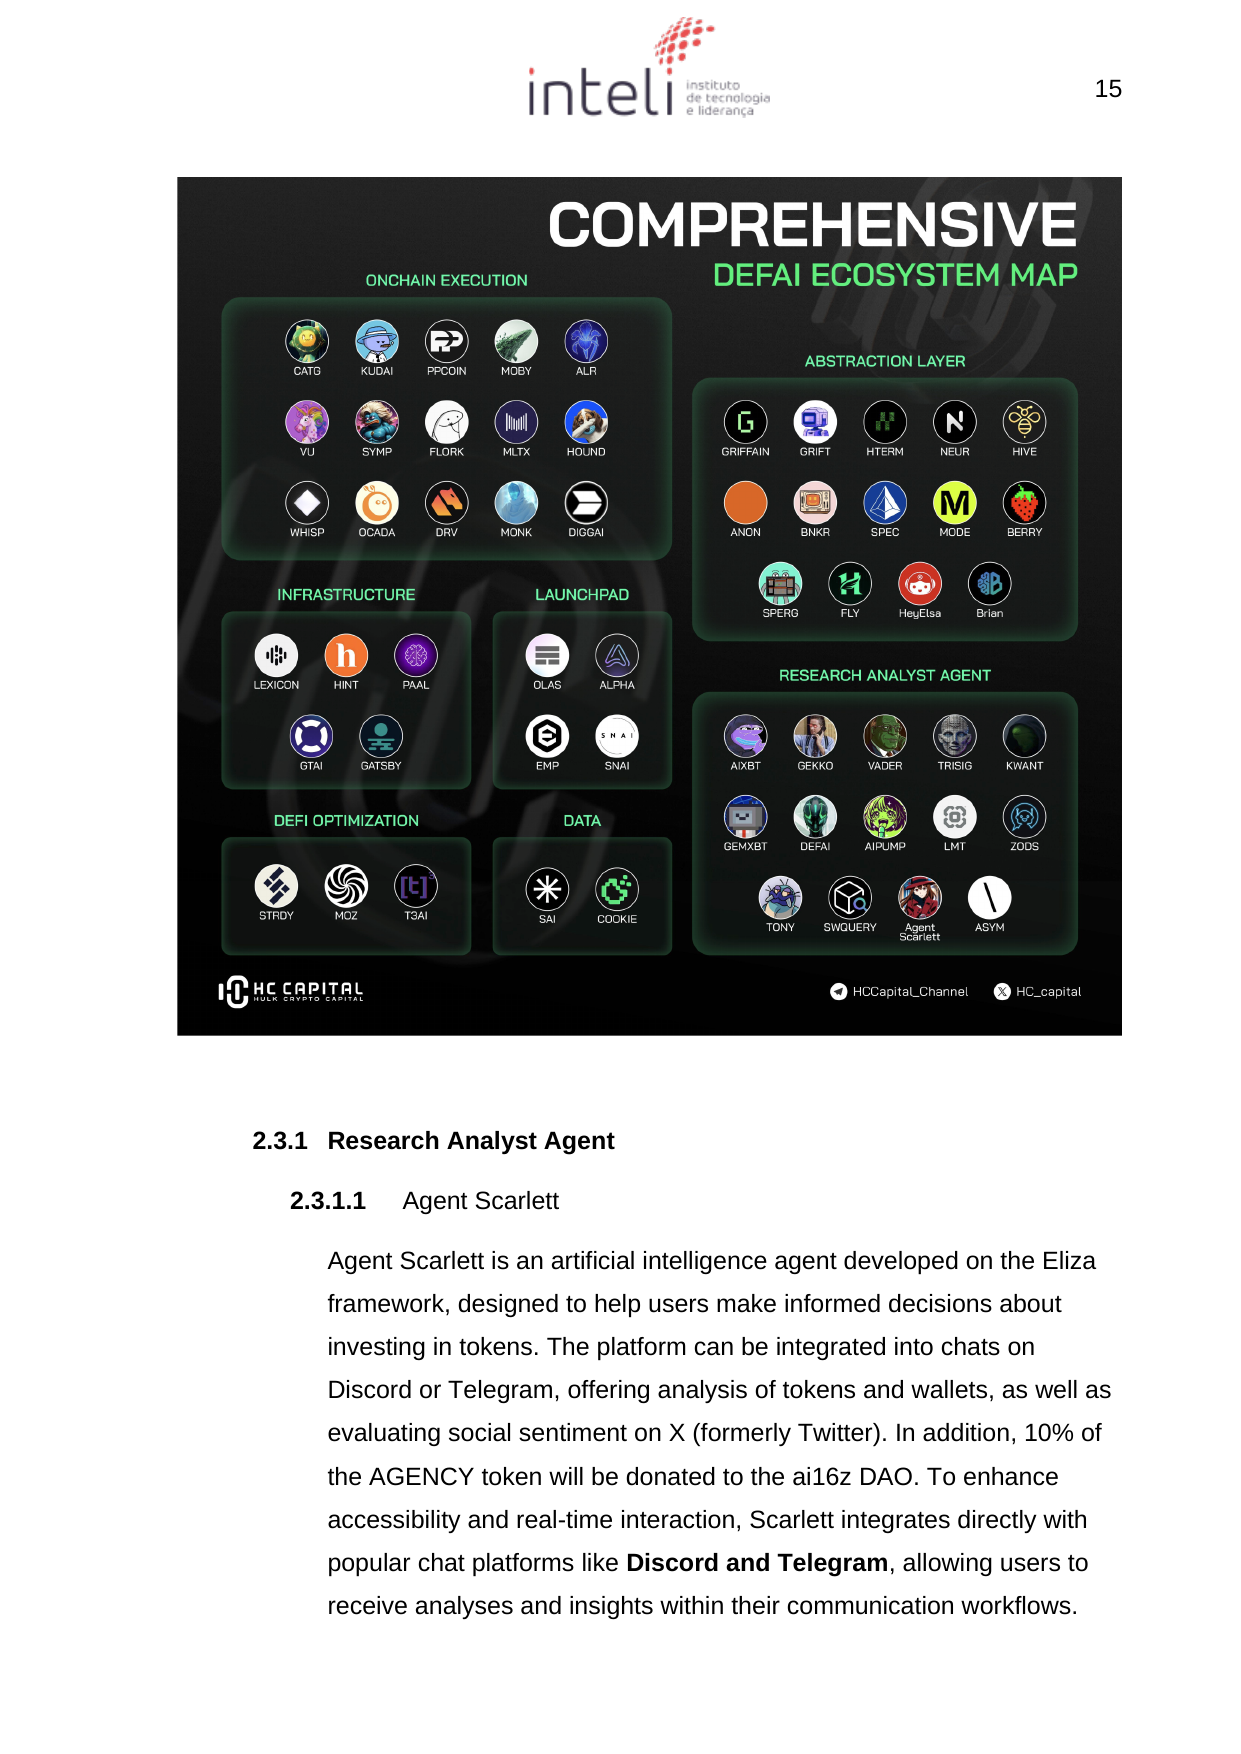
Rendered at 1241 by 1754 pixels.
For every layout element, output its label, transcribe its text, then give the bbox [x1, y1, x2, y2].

picture [177, 177, 1122, 1036]
list Research Analyst Agent [252, 1126, 1122, 1155]
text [327, 1246, 1122, 1620]
picture [529, 17, 770, 118]
list Agent Scarlett [290, 1186, 1122, 1215]
